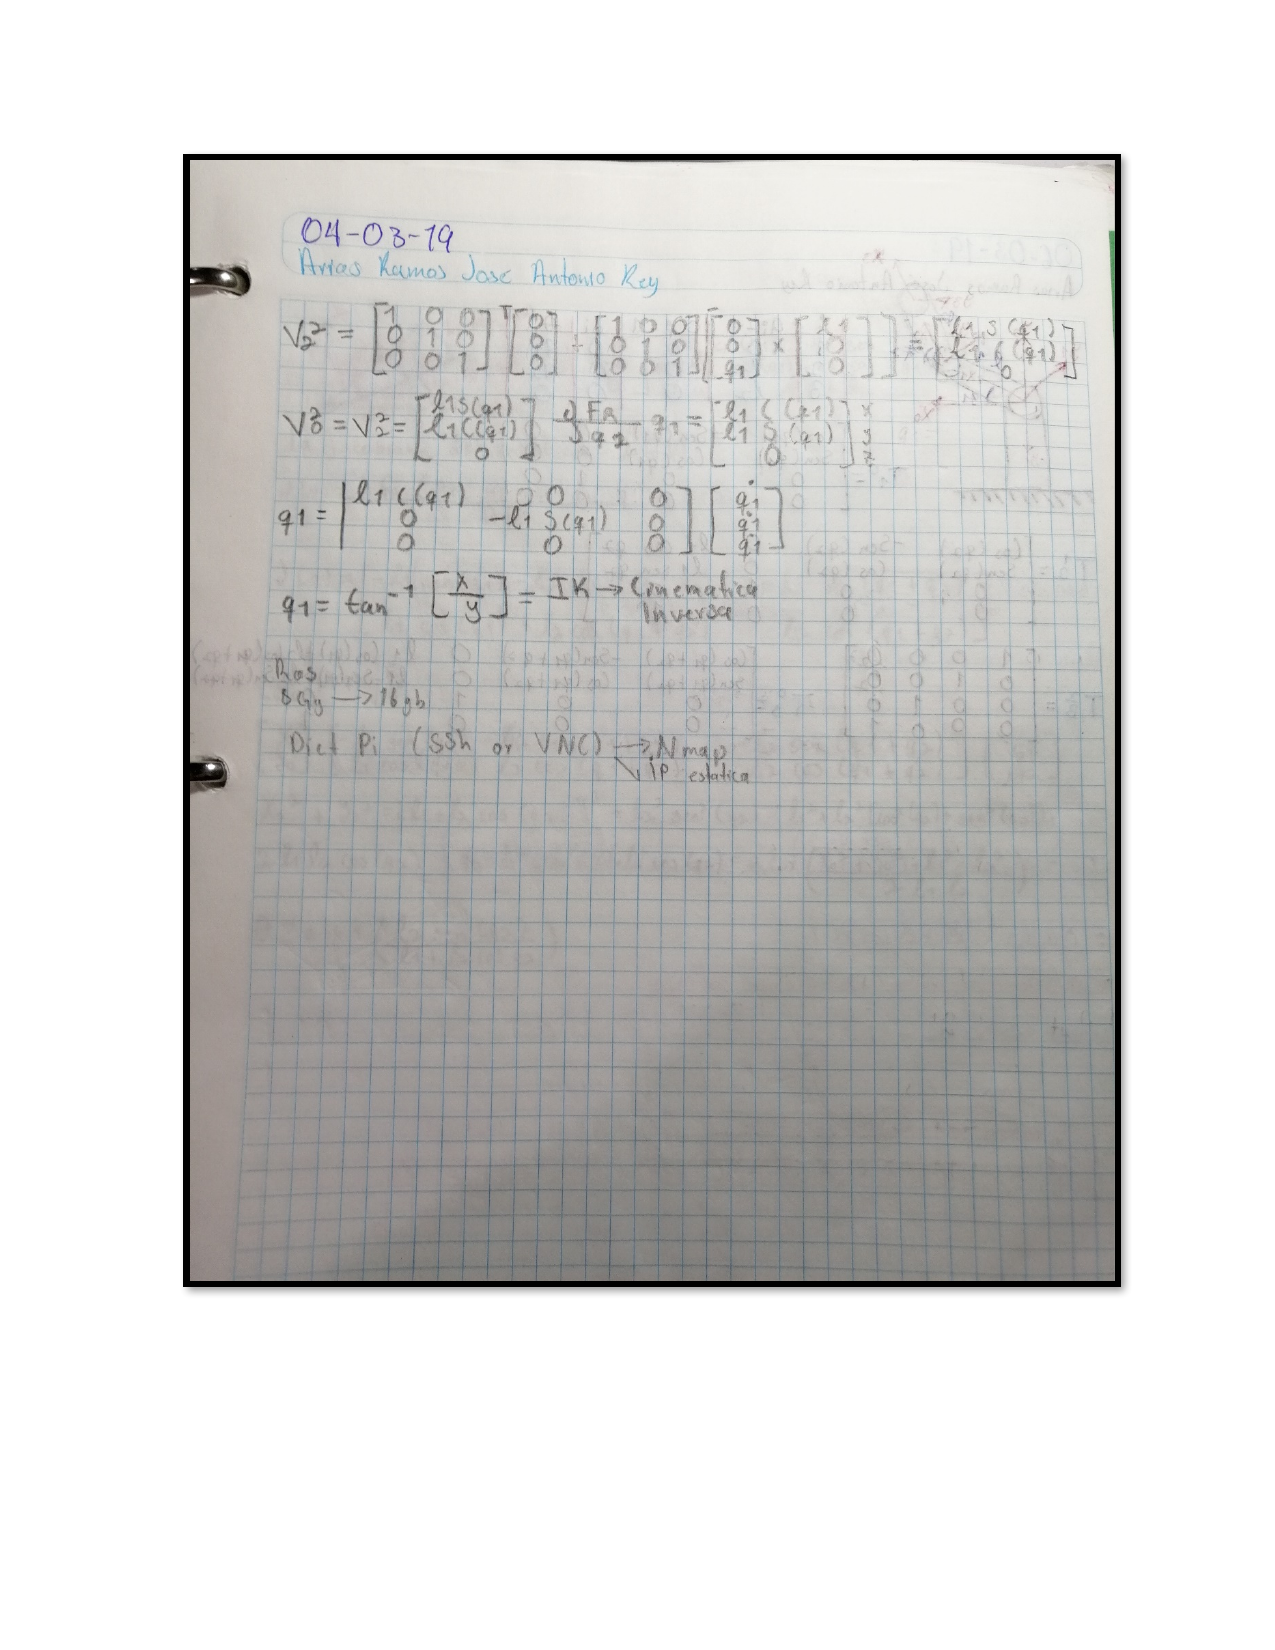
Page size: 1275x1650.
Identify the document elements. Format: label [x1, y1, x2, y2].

picture [190, 160, 1115, 1281]
